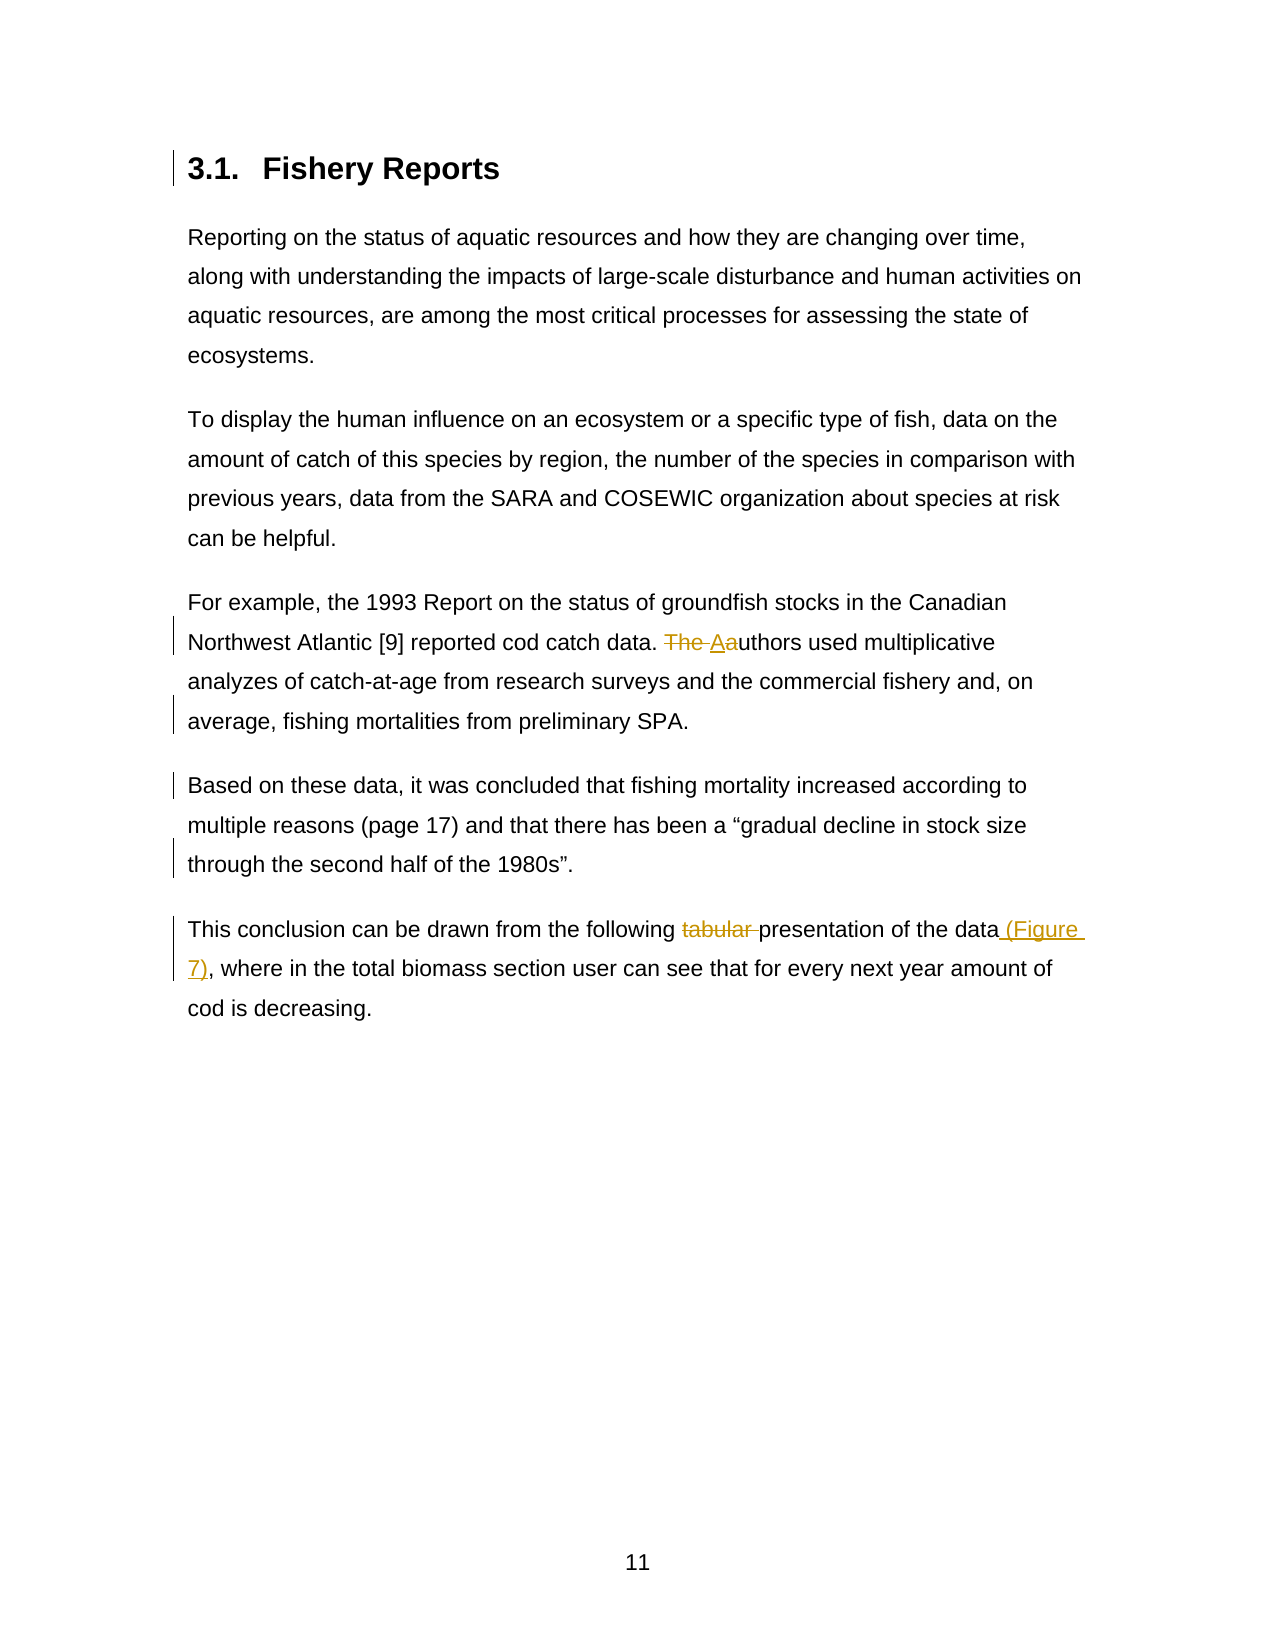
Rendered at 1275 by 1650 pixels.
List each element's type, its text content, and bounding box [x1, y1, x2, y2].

subtitle Fishery Reports [187, 150, 1087, 186]
text Reporting on the status of aquatic resources and how they are changing over time, along with understanding the impacts of large-scale disturbance and human activities on aquatic resources, are among the most critical processes for assessing the state of ecosystems. [187, 223, 1087, 368]
text This conclusion can be drawn from the following presentation of the data, where in the total biomass section user can see that for every next year amount of cod is decreasing. [187, 916, 1087, 1021]
text To display the human influence on an ecosystem or a specific type of fish, data on the amount of catch of this species by region, the number of the species in comparison with previous years, data from the SARA and COSEWIC organization about species at risk can be helpful. [187, 406, 1087, 551]
text For example, the 1993 Report on the status of groundfish stocks in the Canadian Northwest Atlantic reported cod catch data. uthors used multiplicative analyzes of catch-at-age from research surveys and the commercial fishery and, on average, fishing mortalities from preliminary SPA. [187, 589, 1087, 734]
text Based on these data, it was concluded that fishing mortality increased according to multiple reasons (page 17) and that there has been a “gradual decline in stock size through the second half of the 1980s”. [187, 772, 1087, 877]
